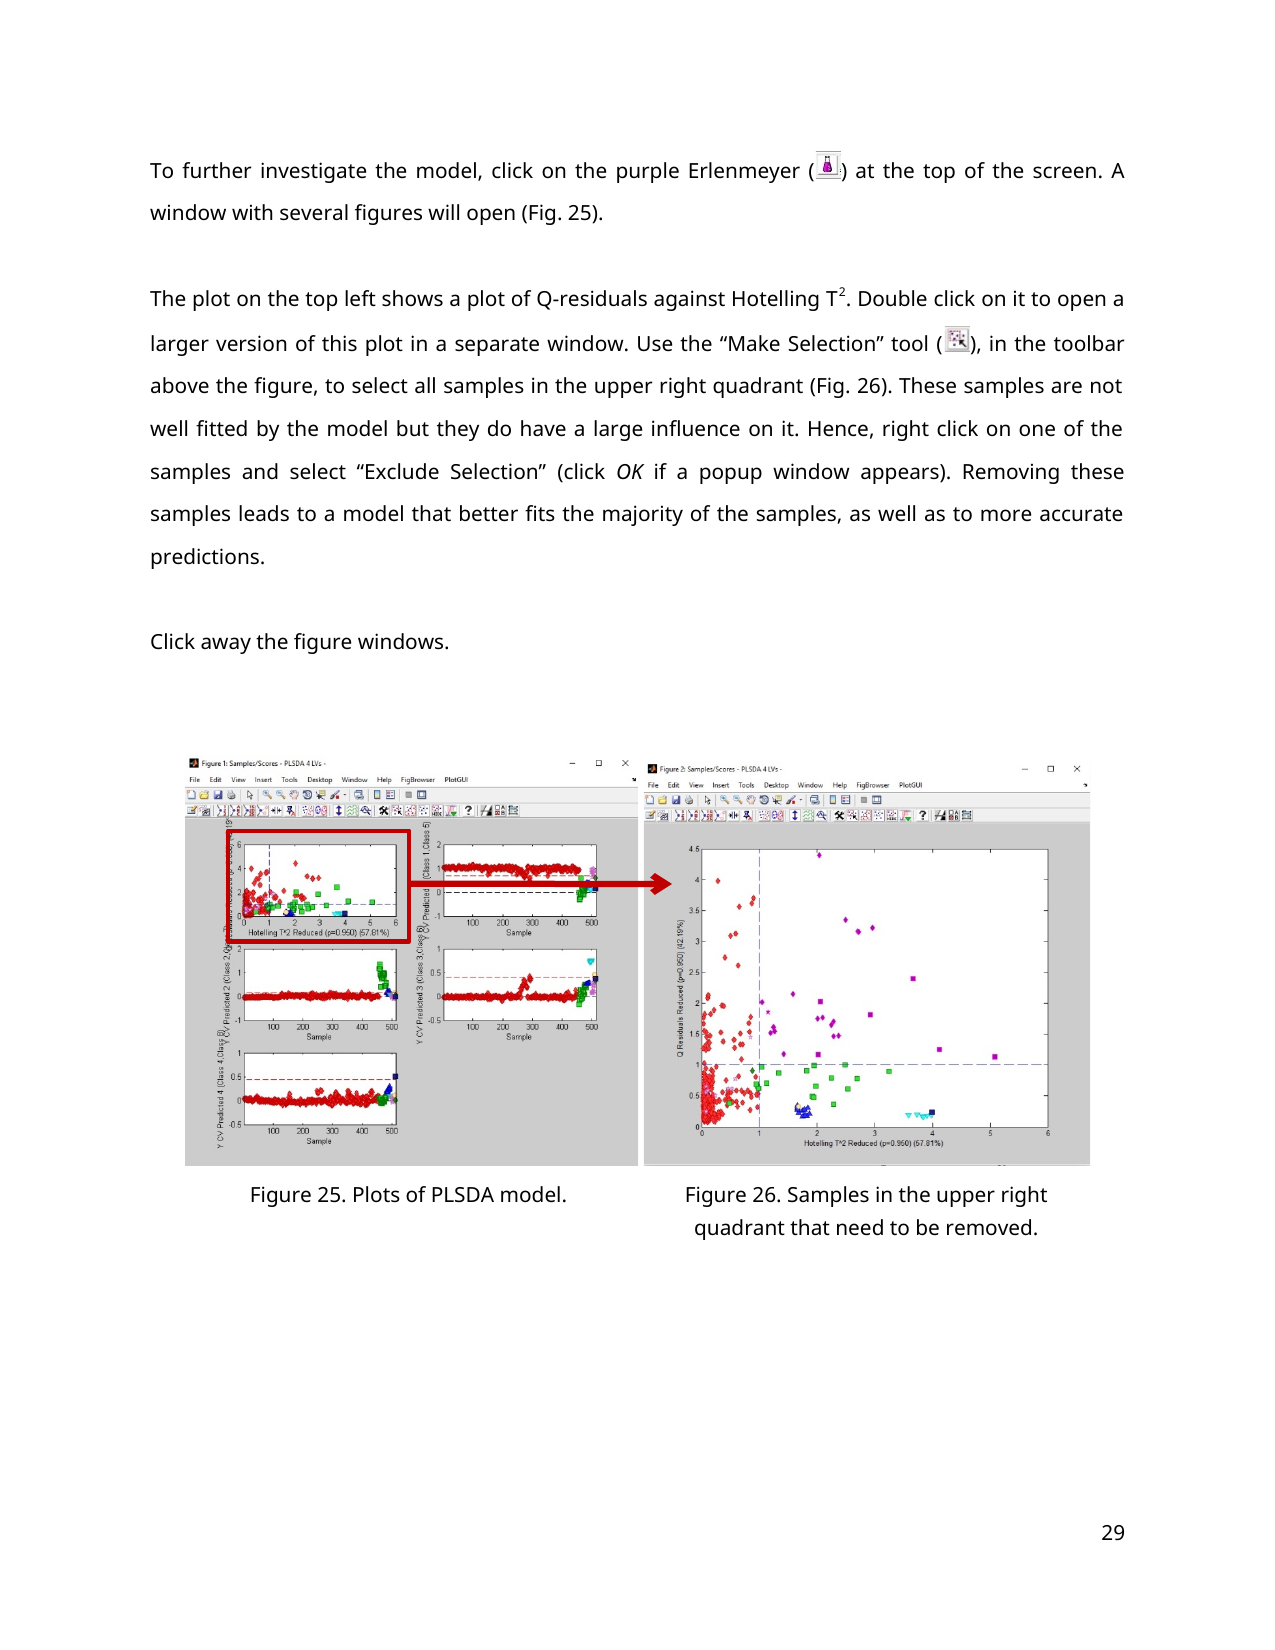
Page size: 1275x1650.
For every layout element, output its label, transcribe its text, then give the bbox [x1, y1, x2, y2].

text The plot on the top left shows a plot of Q-residuals against Hotelling T2. Double click on it to open a larger version of this plot in a separate window. Use the “Make Selection” tool (), in the toolbar above the figure, to select all samples in the upper right quadrant (Fig. 26). These samples are not well fitted by the model but they do have a large influence on it. Hence, right click on one of the samples and select “Exclude Selection” (click OK if a popup window appears). Removing these samples leads to a model that better fits the majority of the samples, as well as to more accurate predictions. [150, 284, 1125, 570]
picture [944, 326, 970, 352]
picture [815, 150, 841, 179]
picture [185, 755, 639, 1166]
picture [643, 761, 1091, 1166]
text Click away the figure windows. [150, 627, 1125, 656]
text To further investigate the model, click on the purple Erlenmeyer () at the top of the screen. A window with several figures will open (Fig. 25). [150, 150, 1125, 227]
picture [230, 833, 407, 939]
table_header Figure 26. Samples in the upper right quadrant that need to be removed. [638, 1180, 1095, 1244]
table_header Figure 25. Plots of PLSDA model. [180, 1180, 637, 1244]
